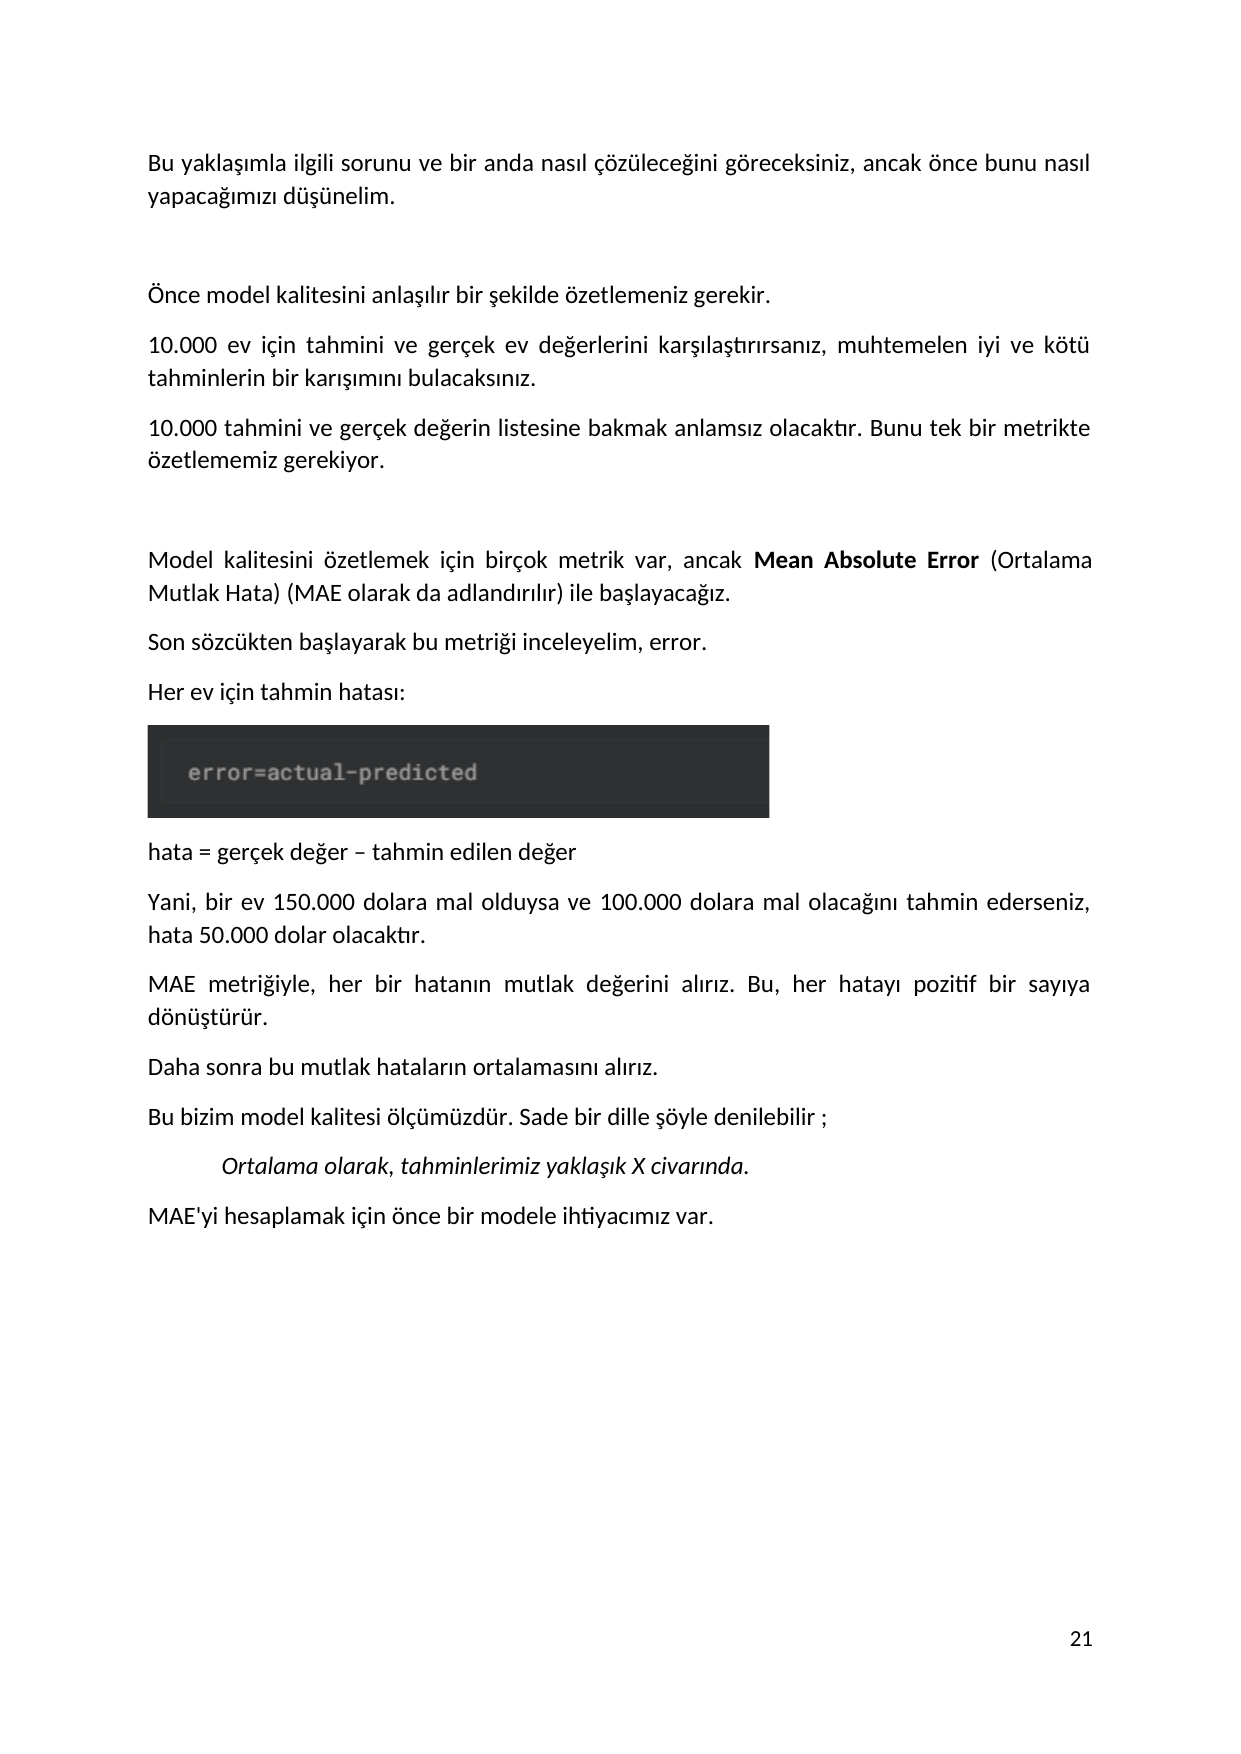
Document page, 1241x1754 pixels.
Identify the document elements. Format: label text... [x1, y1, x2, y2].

text hata = gerçek değer – tahmin edilen değer [148, 837, 1093, 867]
text 10.000 ev için tahmini ve gerçek ev değerlerini karşılaştırırsanız, muhtemelen iyi ve kötü tahminlerin bir karışımını bulacaksınız. [148, 329, 1093, 393]
picture [147, 725, 770, 818]
text 10.000 tahmini ve gerçek değerin listesine bakmak anlamsız olacaktır. Bunu tek bir metrikte özetlememiz gerekiyor. [148, 412, 1093, 475]
text Önce model kalitesini anlaşılır bir şekilde özetlemeniz gerekir. [148, 280, 1093, 310]
text Bu bizim model kalitesi ölçümüzdür. Sade bir dille şöyle denilebilir ; [148, 1101, 1093, 1131]
text MAE metriğiyle, her bir hatanın mutlak değerini alırız. Bu, her hatayı pozitif bir sayıya dönüştürür. [148, 969, 1093, 1032]
text MAE'yi hesaplamak için önce bir modele ihtiyacımız var. [148, 1200, 1093, 1230]
text Ortalama olarak, tahminlerimiz yaklaşık X civarında. [148, 1150, 1093, 1181]
text Bu yaklaşımla ilgili sorunu ve bir anda nasıl çözüleceğini göreceksiniz, ancak önce bunu nasıl yapacağımızı düşünelim. [148, 148, 1093, 211]
text Model kalitesini özetlemek için birçok metrik var, ancak Mean Absolute Error (Ortalama Mutlak Hata) (MAE olarak da adlandırılır) ile başlayacağız. [148, 544, 1093, 607]
text Son sözcükten başlayarak bu metriği inceleyelim, error. [148, 626, 1093, 657]
text Her ev için tahmin hatası: [148, 676, 1093, 706]
text Daha sonra bu mutlak hataların ortalamasını alırız. [148, 1051, 1093, 1082]
text Yani, bir ev 150.000 dolara mal olduysa ve 100.000 dolara mal olacağını tahmin ederseniz, hata 50.000 dolar olacaktır. [148, 886, 1093, 949]
